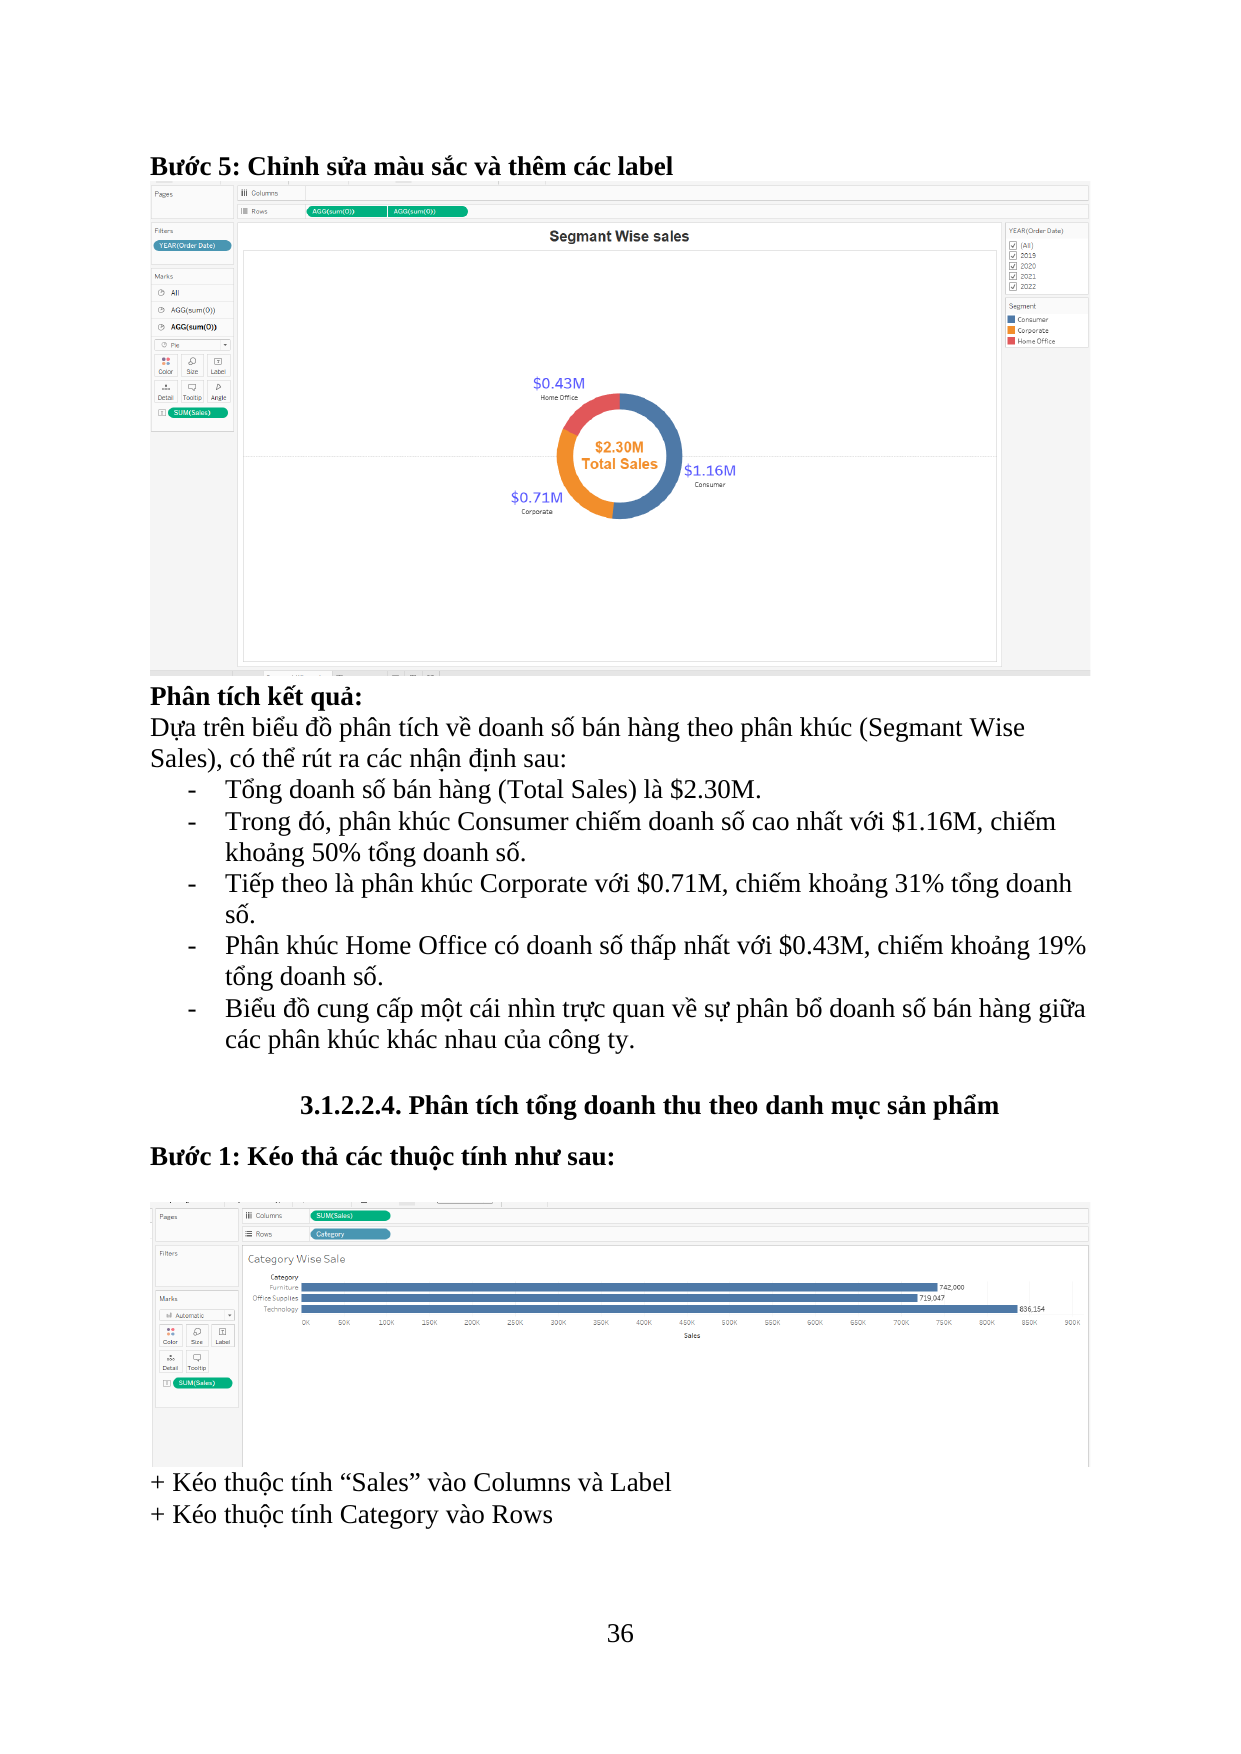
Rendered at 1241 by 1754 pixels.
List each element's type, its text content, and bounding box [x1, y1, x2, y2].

picture [150, 1202, 1091, 1467]
text + Kéo thuộc tính Category vào Rows [150, 1498, 1090, 1529]
subtitle Phân tích kết quả: [150, 680, 1090, 711]
picture [150, 181, 1091, 676]
text Dựa trên biểu đồ phân tích về doanh số bán hàng theo phân khúc (Segmant Wise Sales), có thể rút ra các nhận định sau: [150, 711, 1090, 774]
subtitle 3.1.2.2.4. Phân tích tổng doanh thu theo danh mục sản phẩm [300, 1089, 1090, 1120]
subtitle Bước 1: Kéo thả các thuộc tính như sau: [150, 1140, 1090, 1171]
text + Kéo thuộc tính “Sales” vào Columns và Label [150, 1467, 1090, 1498]
list Trong đó, phân khúc Consumer chiếm doanh số cao nhất với $1.16M, chiếm khoảng 50% tổng doanh số. [187, 805, 1090, 867]
list Tổng doanh số bán hàng (Total Sales) là $2.30M. [187, 774, 1090, 805]
list Tiếp theo là phân khúc Corporate với $0.71M, chiếm khoảng 31% tổng doanh số. [187, 867, 1090, 929]
subtitle Bước 5: Chỉnh sửa màu sắc và thêm các label [150, 150, 1090, 181]
list Phân khúc Home Office có doanh số thấp nhất với $0.43M, chiếm khoảng 19% tổng doanh số. [187, 929, 1090, 992]
list Biểu đồ cung cấp một cái nhìn trực quan về sự phân bổ doanh số bán hàng giữa các phân khúc khác nhau của công ty. [187, 992, 1090, 1054]
